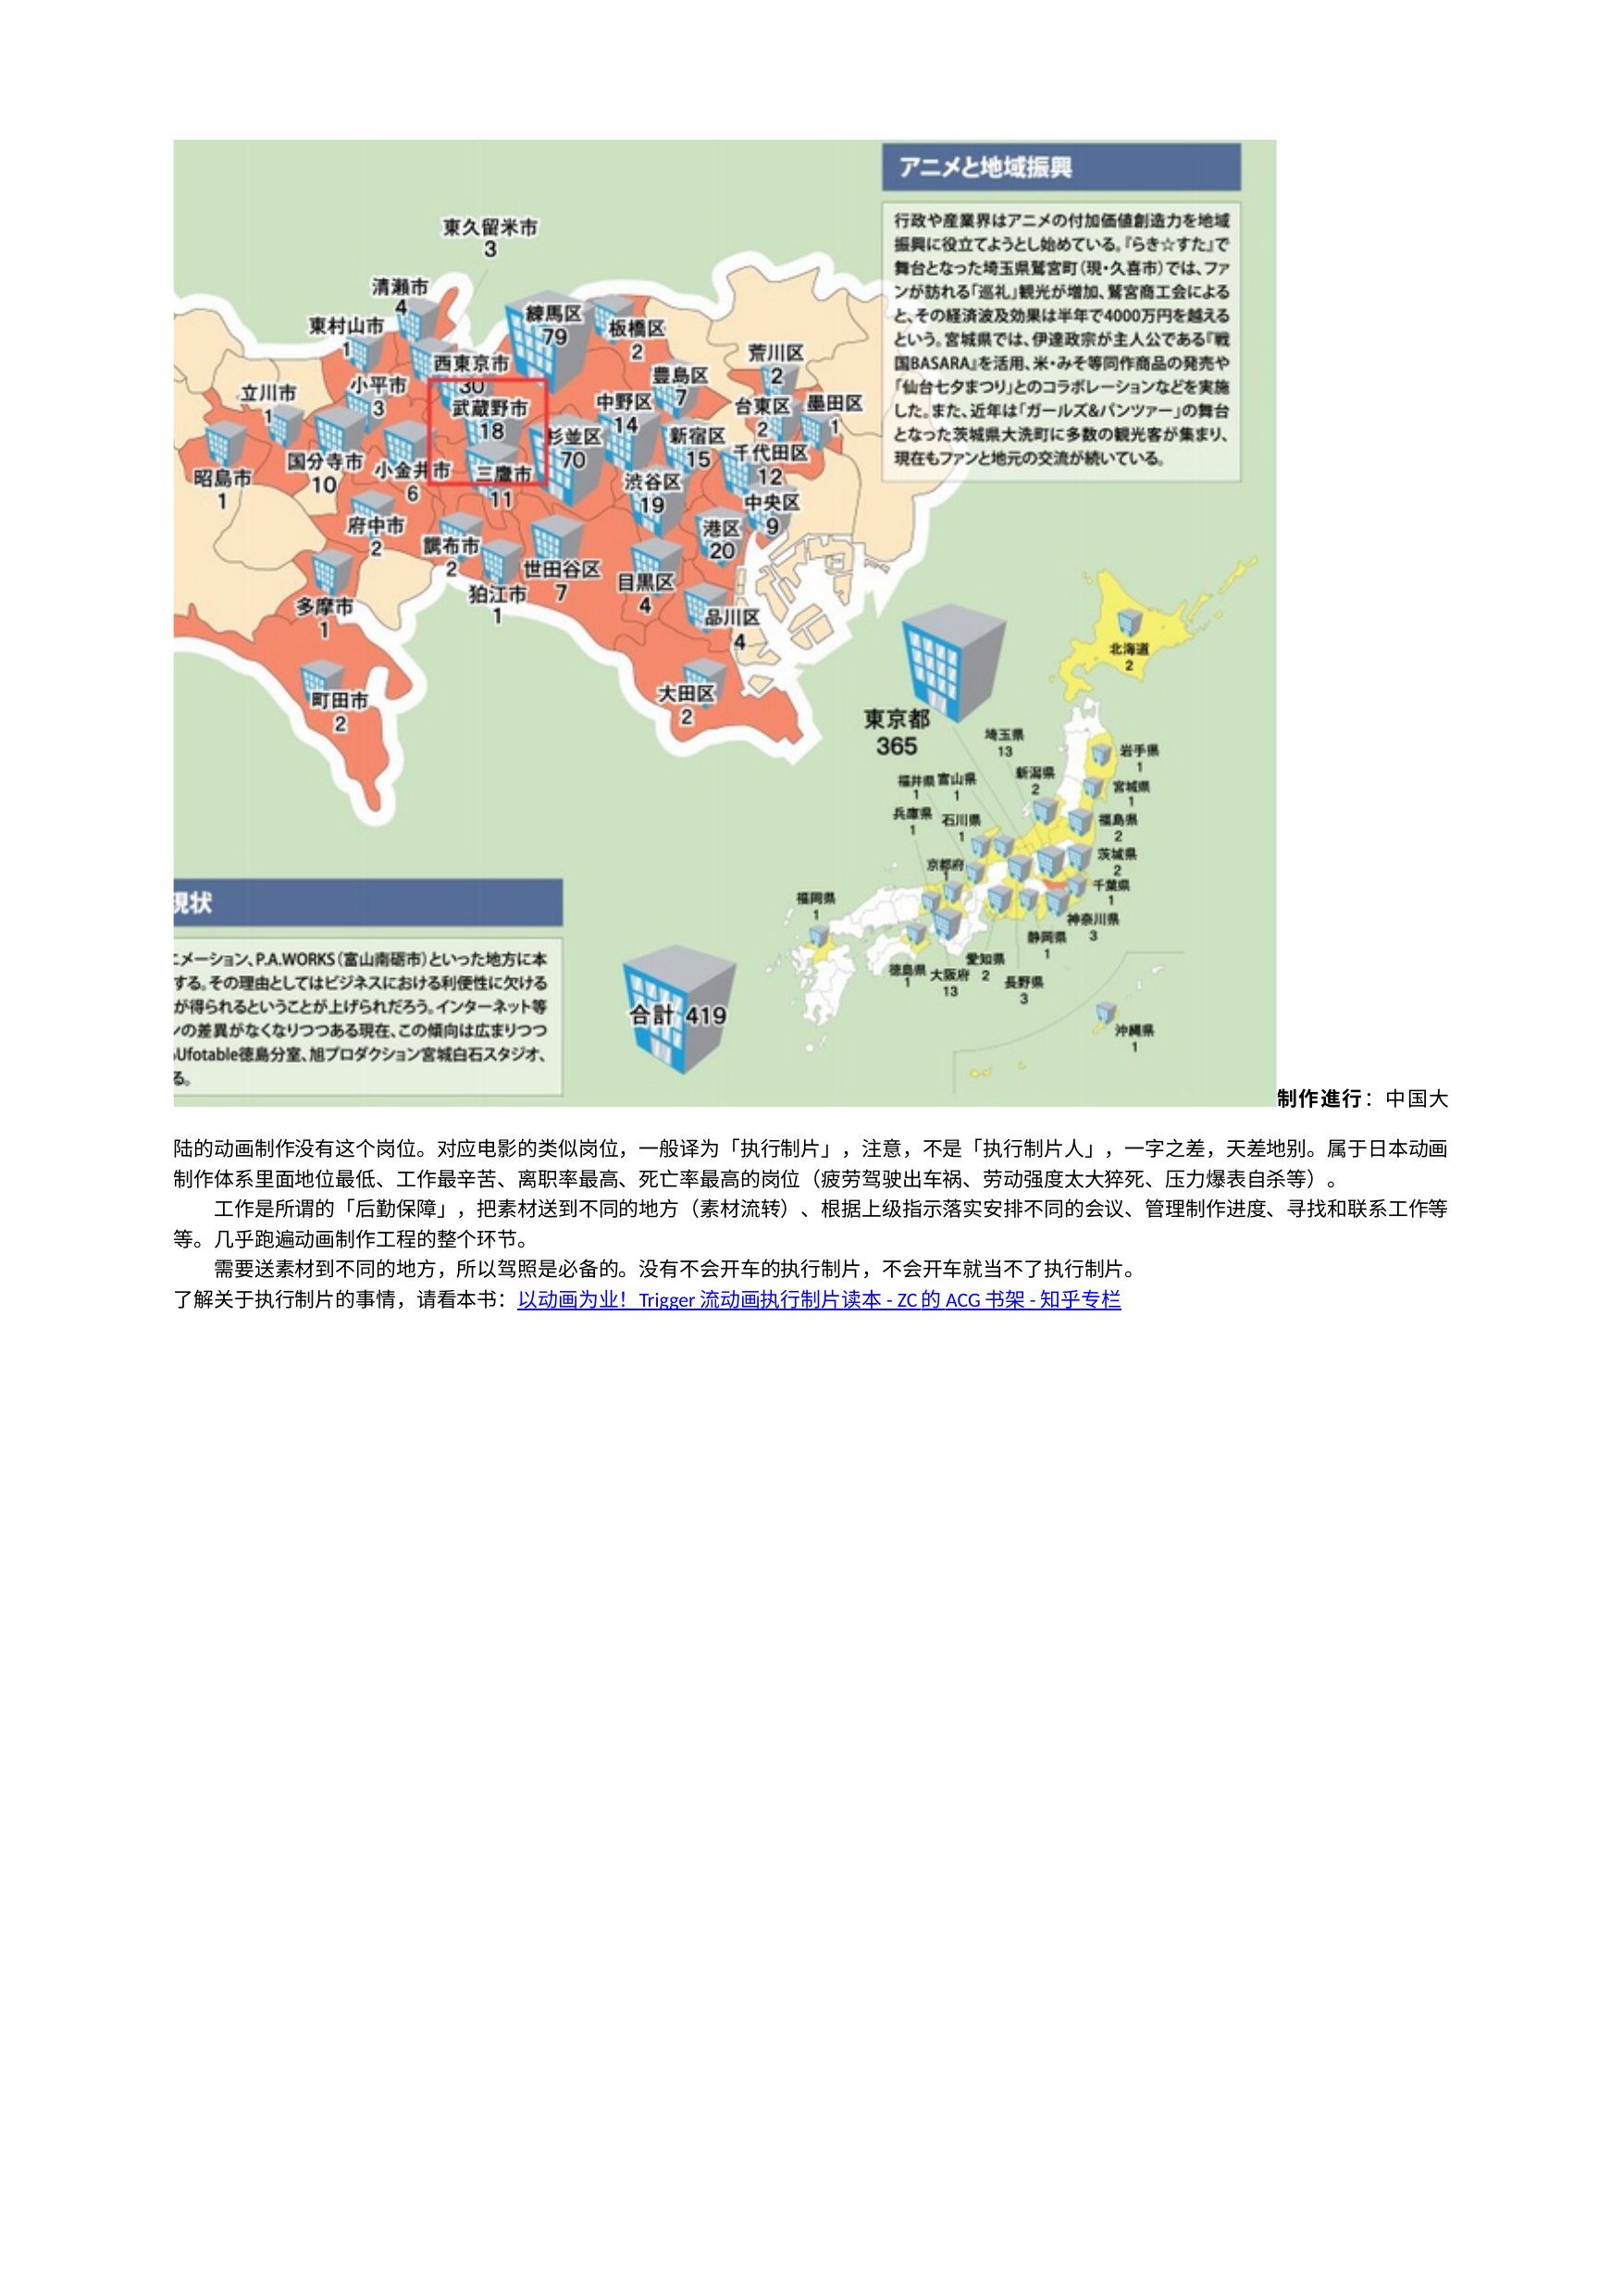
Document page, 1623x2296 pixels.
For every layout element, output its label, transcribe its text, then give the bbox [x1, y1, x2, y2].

picture [173, 140, 1277, 1107]
